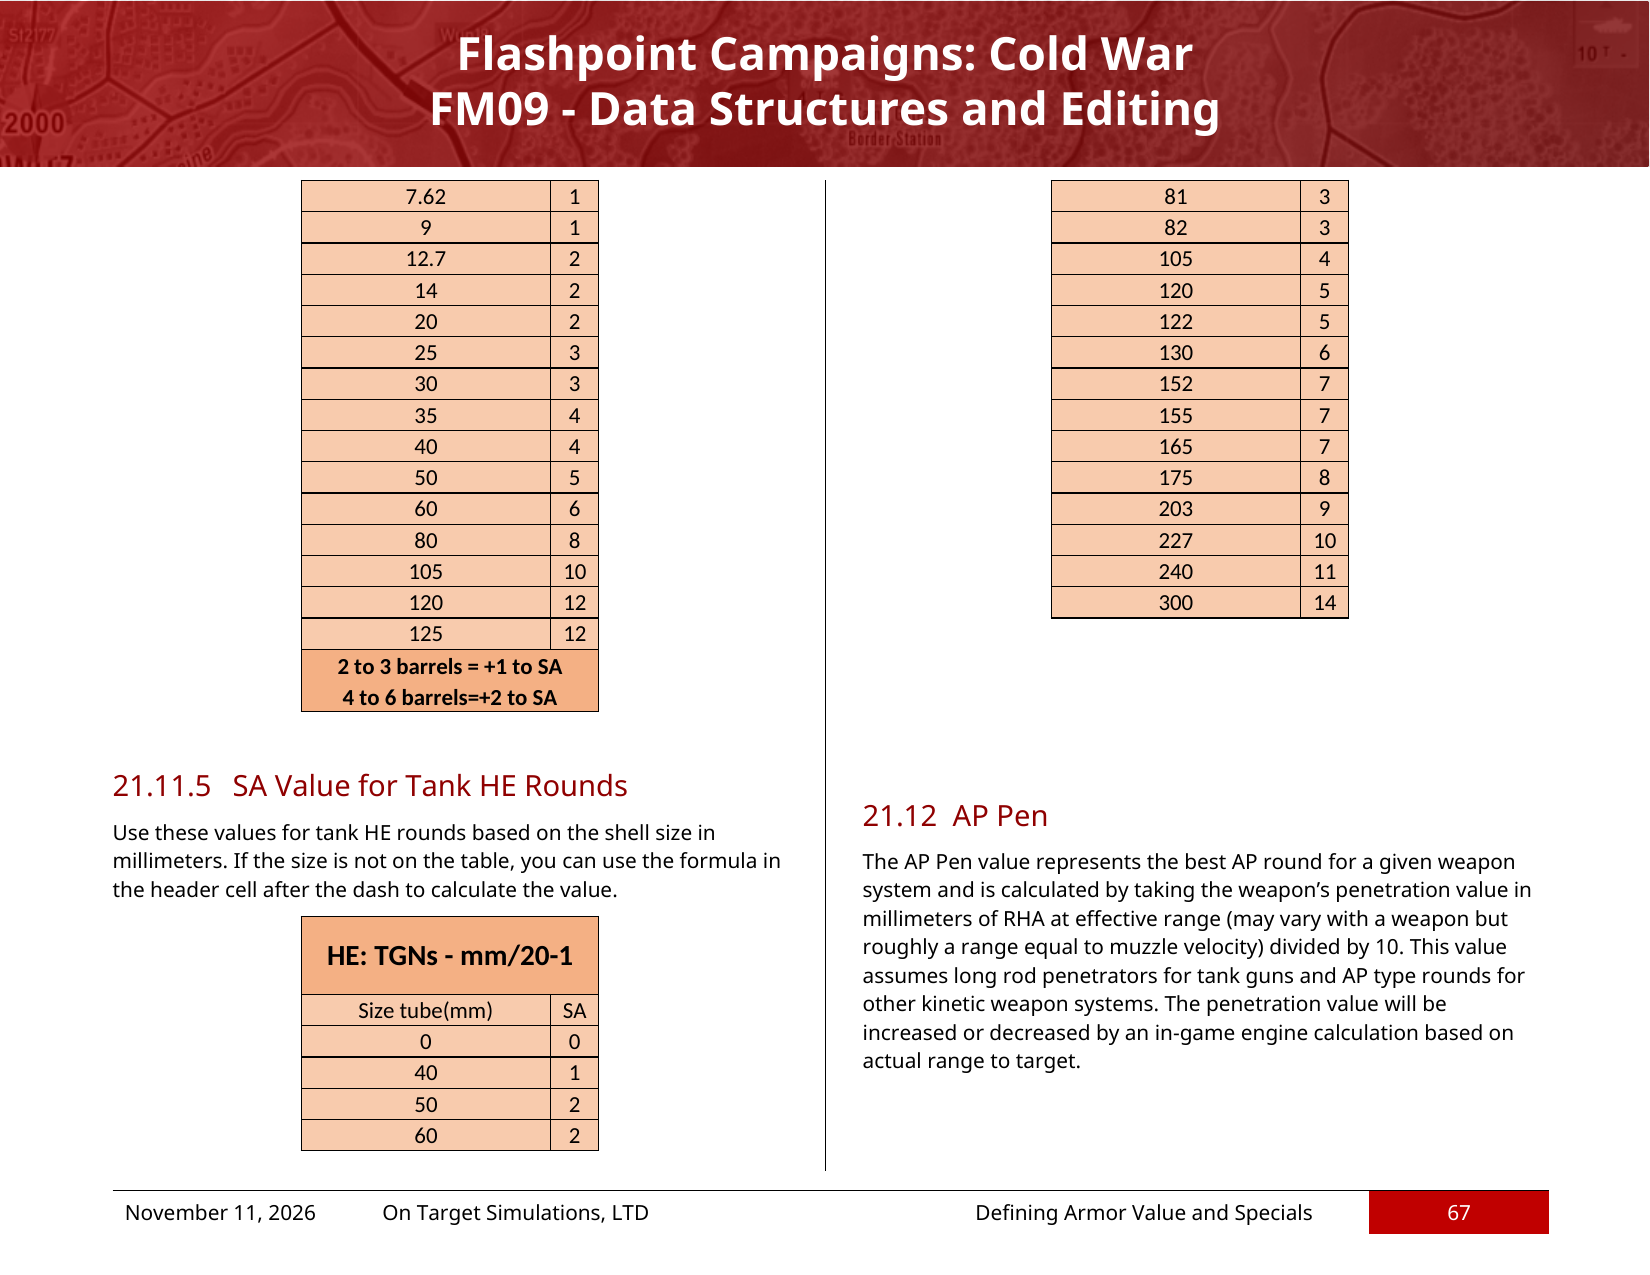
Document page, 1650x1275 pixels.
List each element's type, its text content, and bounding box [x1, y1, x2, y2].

table_cell 4 [1301, 244, 1348, 274]
table_cell 0 [551, 1026, 598, 1056]
table_cell 152 [1052, 369, 1300, 399]
table_cell 7.62 [302, 181, 550, 211]
text The AP Pen value represents the best AP round for a given weapon system and is calculated by taking the weapon’s penetration value in millimeters of RHA at effective range (may vary with a weapon but roughly a range equal to muzzle velocity) divided by 10. This value assumes long rod penetrators for tank guns and AP type rounds for other kinetic weapon systems. The penetration value will be increased or decreased by an in-game engine calculation based on actual range to target. [862, 847, 1537, 1074]
table_cell 8 [551, 525, 598, 555]
table_cell 155 [1052, 400, 1300, 430]
picture [0, 0, 1650, 167]
table_cell Size tube(mm) [302, 995, 550, 1025]
table_cell 82 [1052, 212, 1300, 242]
table_cell 5 [1301, 275, 1348, 305]
table_cell 120 [1052, 275, 1300, 305]
table_cell 50 [302, 1089, 550, 1119]
table_cell 50 [302, 462, 550, 492]
table_cell 227 [1052, 525, 1300, 555]
table_cell 81 [1052, 181, 1300, 211]
table_cell 12 [551, 587, 598, 617]
table_cell 14 [1301, 587, 1348, 617]
table_cell 2 [551, 244, 598, 274]
table_cell 203 [1052, 494, 1300, 524]
table_cell 2 [551, 306, 598, 336]
table_cell 10 [551, 556, 598, 586]
table_cell 105 [302, 556, 550, 586]
table_cell 60 [302, 1120, 550, 1150]
table_cell 9 [302, 212, 550, 242]
table_cell 165 [1052, 431, 1300, 461]
table_cell 6 [551, 494, 598, 524]
table_cell 35 [302, 400, 550, 430]
table_cell 30 [302, 369, 550, 399]
table_cell 3 [1301, 212, 1348, 242]
table_cell 12.7 [302, 244, 550, 274]
table_cell 125 [302, 619, 550, 649]
table_cell 4 to 6 barrels=+2 to SA [302, 680, 598, 711]
table_cell 3 [551, 369, 598, 399]
table_cell 175 [1052, 462, 1300, 492]
text Use these values for tank HE rounds based on the shell size in millimeters. If the size is not on the table, you can use the formula in the header cell after the dash to calculate the value. [112, 818, 787, 903]
subtitle SA Value for Tank HE Rounds [112, 766, 787, 805]
table_cell 7 [1301, 369, 1348, 399]
table_cell 14 [302, 275, 550, 305]
table_cell 2 [551, 1089, 598, 1119]
table_cell 1 [551, 212, 598, 242]
table_cell 5 [551, 462, 598, 492]
table_cell 7 [1301, 431, 1348, 461]
table_cell 240 [1052, 556, 1300, 586]
table_cell 130 [1052, 337, 1300, 367]
table_cell 0 [302, 1026, 550, 1056]
table_cell 1 [551, 1058, 598, 1088]
table_cell 3 [1301, 181, 1348, 211]
table_cell 11 [1301, 556, 1348, 586]
table_cell 60 [302, 494, 550, 524]
table_cell 25 [302, 337, 550, 367]
table_cell 20 [302, 306, 550, 336]
table_cell 300 [1052, 587, 1300, 617]
table_cell 12 [551, 619, 598, 649]
table_cell 80 [302, 525, 550, 555]
table_header HE: TGNs - mm/20-1 [302, 917, 598, 994]
table_cell 7 [1301, 400, 1348, 430]
table_cell 122 [1052, 306, 1300, 336]
subtitle AP Pen [862, 795, 1537, 834]
table_cell 2 to 3 barrels = +1 to SA [302, 650, 598, 680]
table_cell 105 [1052, 244, 1300, 274]
table_cell 2 [551, 275, 598, 305]
table_cell 40 [302, 431, 550, 461]
table_cell 40 [302, 1058, 550, 1088]
table_cell 9 [1301, 494, 1348, 524]
table_cell 10 [1301, 525, 1348, 555]
table_cell SA [551, 995, 598, 1025]
table_cell 120 [302, 587, 550, 617]
table_cell 4 [551, 431, 598, 461]
table_cell 3 [551, 337, 598, 367]
table_cell 5 [1301, 306, 1348, 336]
table_cell 2 [551, 1120, 598, 1150]
table_cell 1 [551, 181, 598, 211]
table_cell 6 [1301, 337, 1348, 367]
table_cell 4 [551, 400, 598, 430]
table_cell 8 [1301, 462, 1348, 492]
